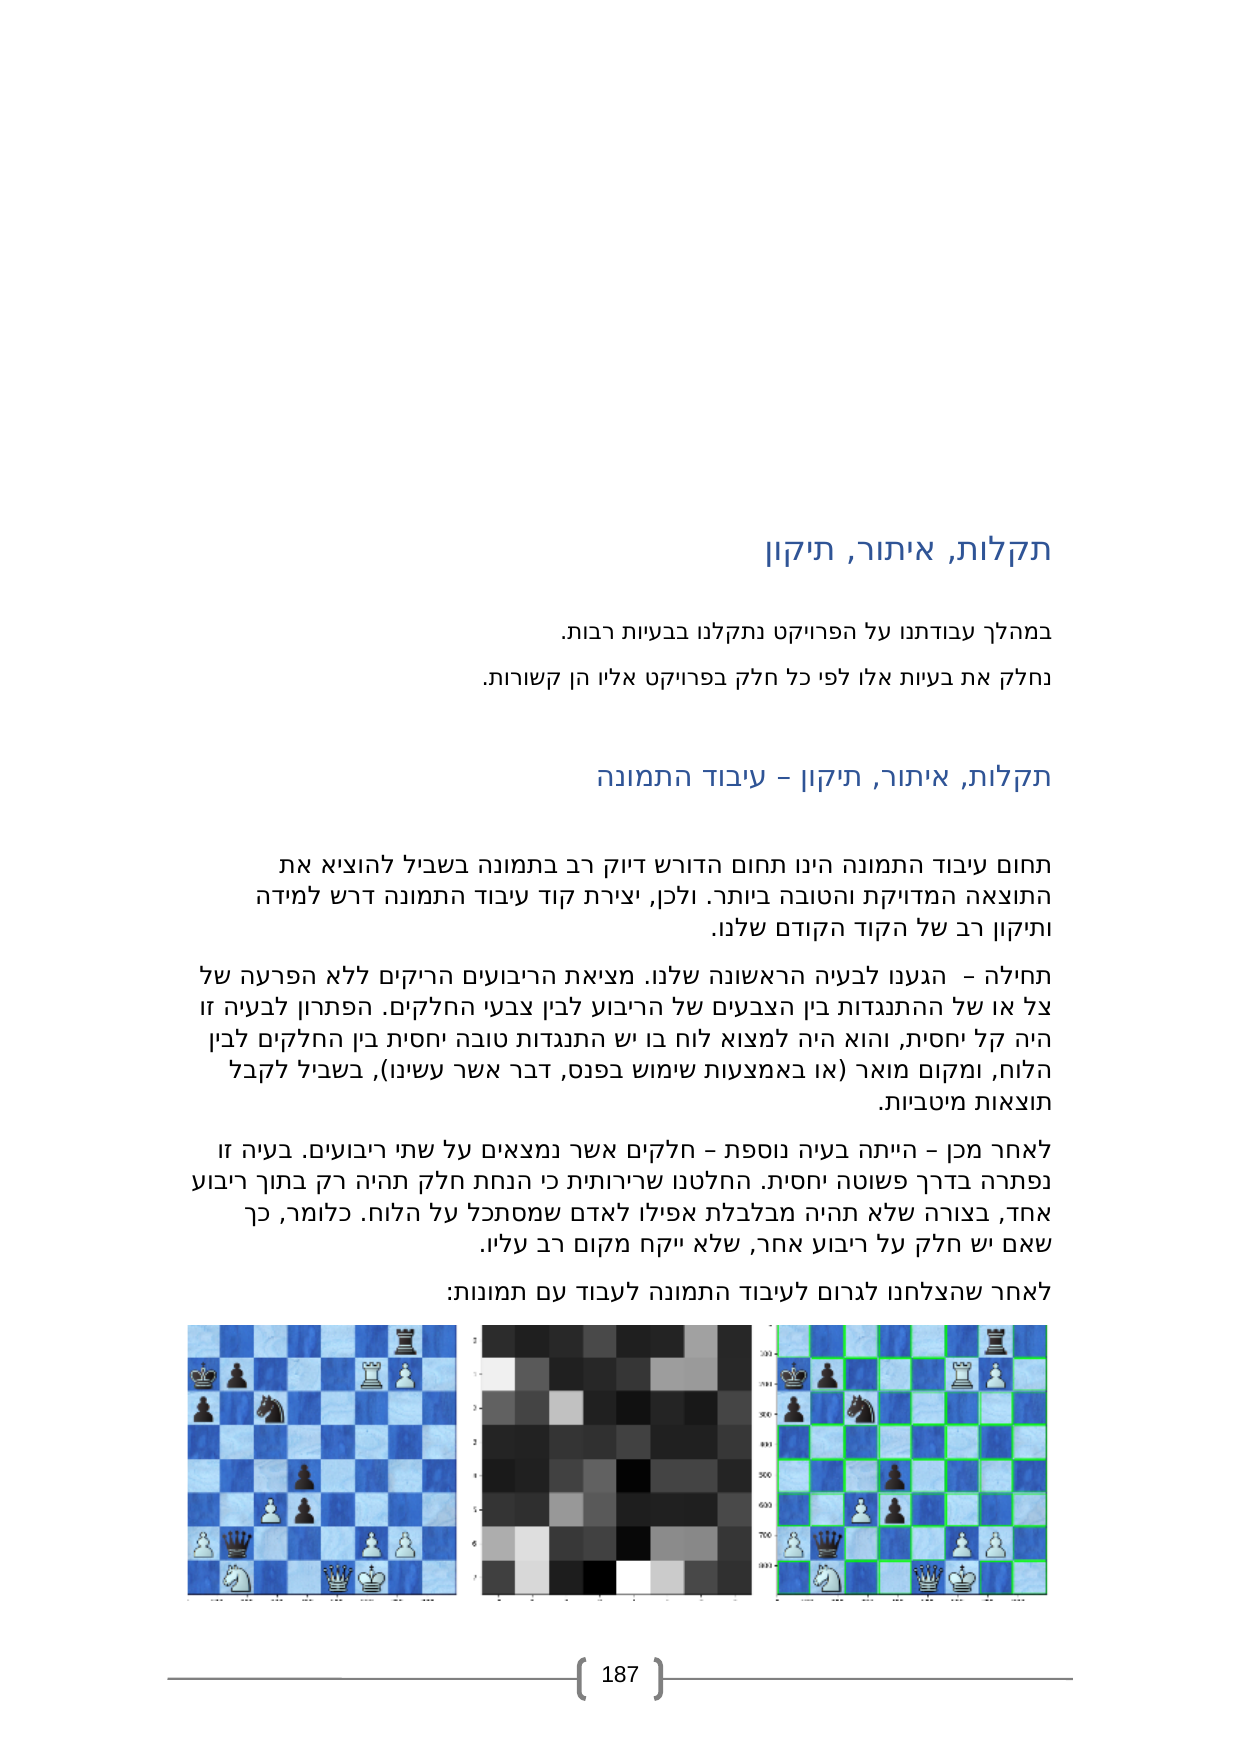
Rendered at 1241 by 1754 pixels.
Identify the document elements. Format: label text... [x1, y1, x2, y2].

text לאחר שהצלחנו לגרום לעיבוד התמונה לעבוד עם תמונות: [187, 1277, 1053, 1307]
text תחום עיבוד התמונה הינו תחום הדורש דיוק רב בתמונה בשביל להוציא את התוצאה המדויקת והטובה ביותר. ולכן, יצירת קוד עיבוד התמונה דרש למידה ותיקון רב של הקוד הקודם שלנו. [187, 850, 1053, 942]
text במהלך עבודתנו על הפרויקט נתקלנו בבעיות רבות. [187, 618, 1053, 645]
text נחלק את בעיות אלו לפי כל חלק בפרויקט אליו הן קשורות. [187, 664, 1053, 691]
subtitle תקלות, איתור, תיקון [187, 530, 1053, 569]
picture [187, 1325, 1053, 1601]
text לאחר מכן – הייתה בעיה נוספת – חלקים אשר נמצאים על שתי ריבועים. בעיה זו נפתרה בדרך פשוטה יחסית. החלטנו שרירותית כי הנחת חלק תהיה רק בתוך ריבוע אחד, בצורה שלא תהיה מבלבלת אפילו לאדם שמסתכל על הלוח. כלומר, כך שאם יש חלק על ריבוע אחר, שלא ייקח מקום רב עליו. [187, 1135, 1053, 1258]
subtitle תקלות, איתור, תיקון – עיבוד התמונה [187, 760, 1053, 794]
text תחילה – הגענו לבעיה הראשונה שלנו. מציאת הריבועים הריקים ללא הפרעה של צל או של ההתנגדות בין הצבעים של הריבוע לבין צבעי החלקים. הפתרון לבעיה זו היה קל יחסית, והוא היה למצוא לוח בו יש התנגדות טובה יחסית בין החלקים לבין הלוח, ומקום מואר (או באמצעות שימוש בפנס, דבר אשר עשינו), בשביל לקבל תוצאות מיטביות. [187, 961, 1053, 1116]
